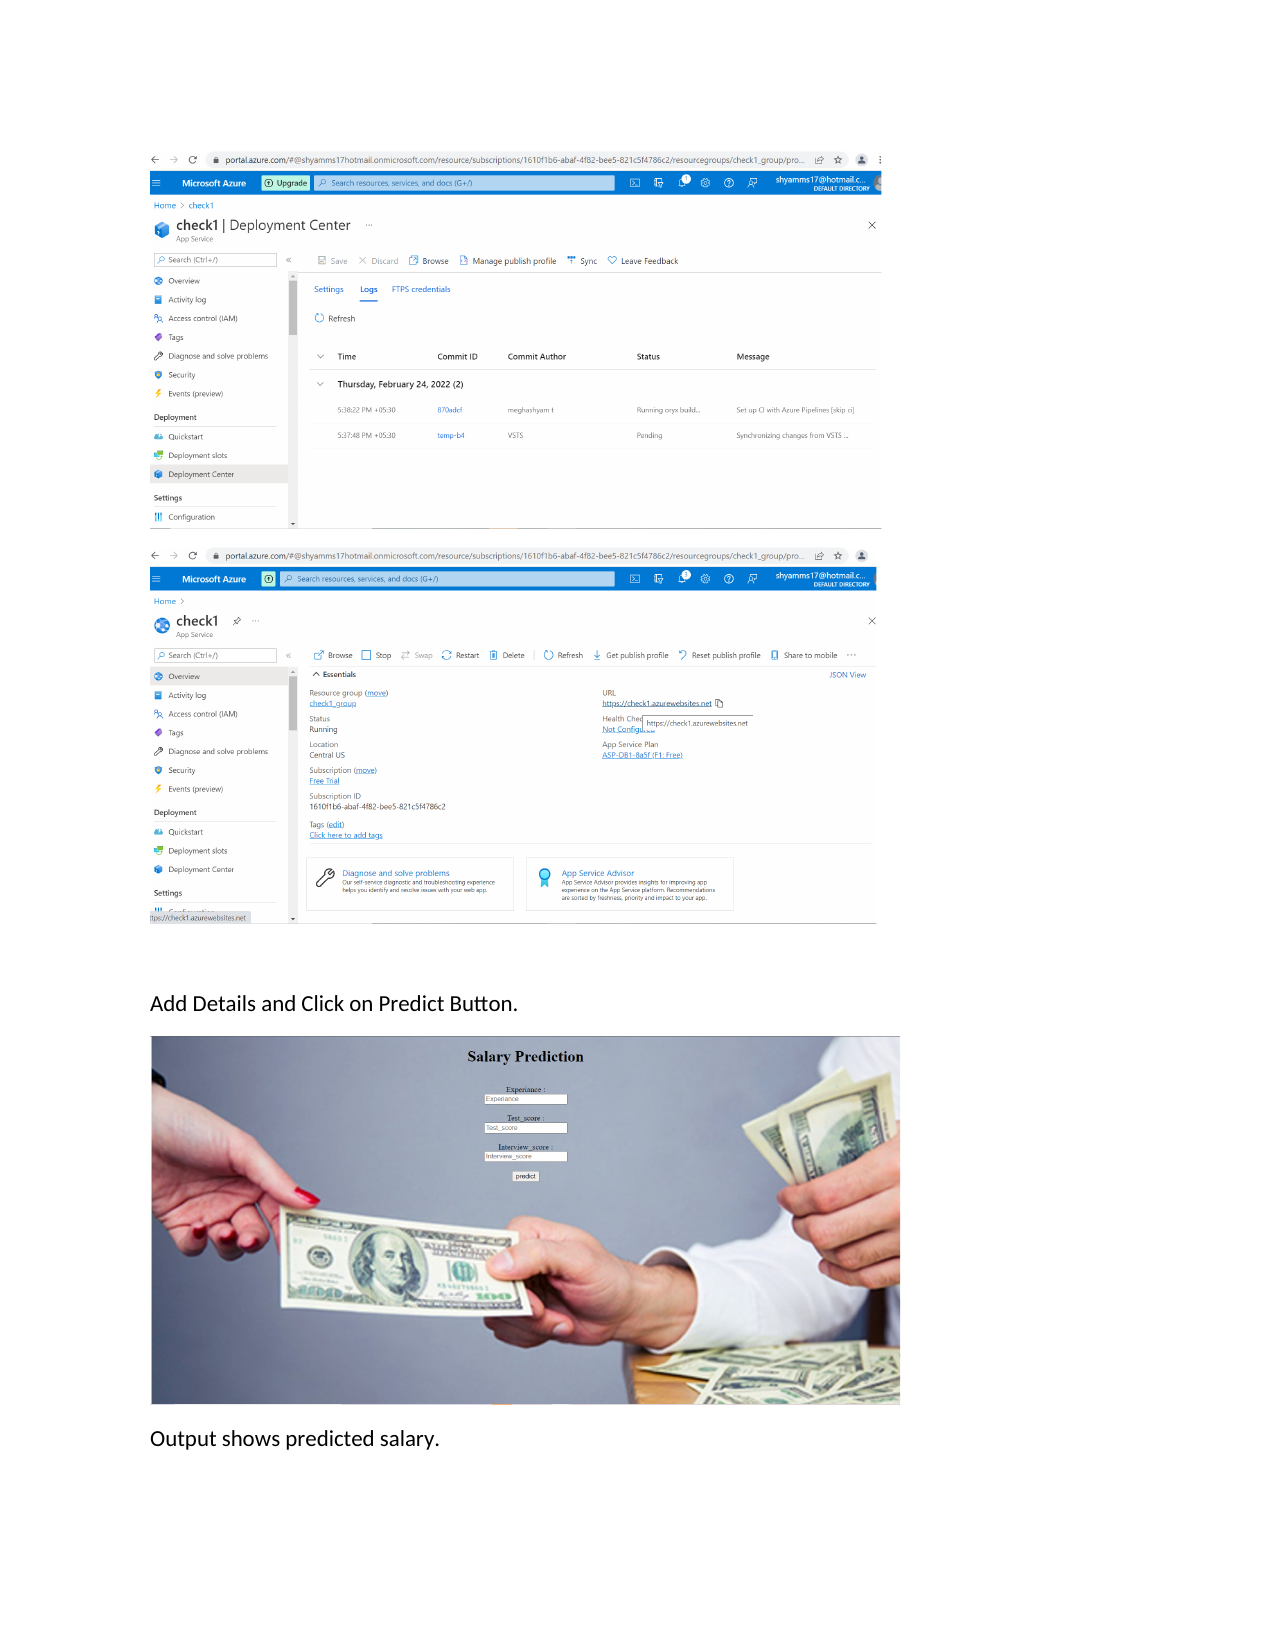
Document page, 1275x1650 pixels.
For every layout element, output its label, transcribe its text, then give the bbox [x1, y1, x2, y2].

text Output shows predicted salary. [150, 1424, 1125, 1452]
picture [150, 150, 882, 529]
text Add Details and Click on Predict Button. [150, 989, 1125, 1017]
picture [150, 1036, 901, 1405]
picture [150, 547, 877, 924]
